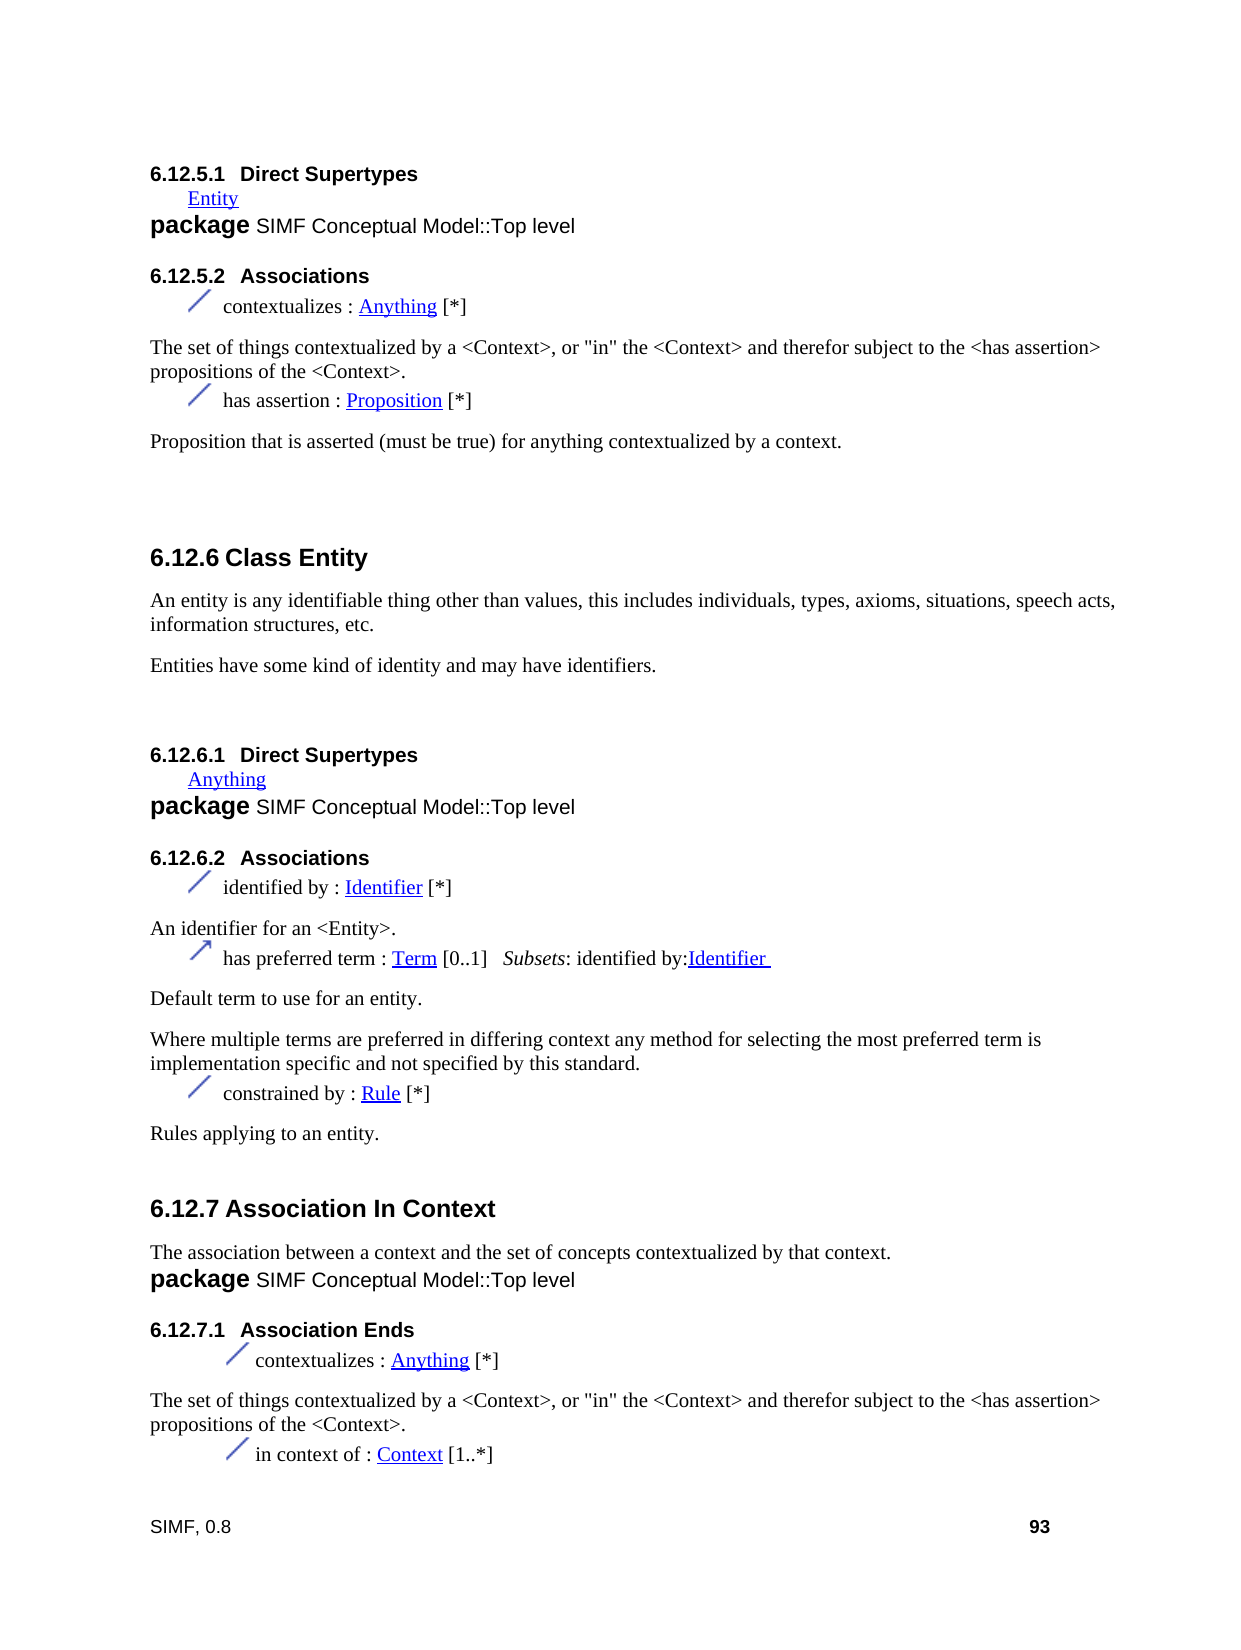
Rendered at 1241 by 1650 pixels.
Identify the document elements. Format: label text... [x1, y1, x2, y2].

subtitle Direct Supertypes [150, 162, 1165, 186]
text Rules applying to an entity. [150, 1121, 1165, 1145]
text The set of things contextualized by a <Context>, or "in" the <Context> and therefor subject to the <has assertion> propositions of the <Context>. [150, 1388, 1165, 1436]
text package SIMF Conceptual Model::Top level [150, 210, 1165, 239]
picture [187, 940, 213, 965]
text has preferred term : Term [0..1] Subsets: identified by:Identifier [187, 940, 1165, 969]
subtitle Associations [150, 264, 1165, 288]
text Proposition that is asserted (must be true) for anything contextualized by a context. [150, 429, 1165, 453]
text in context of : Context [1..*] [150, 1436, 1165, 1466]
text contextualizes : Anything [*] [187, 288, 1165, 318]
text Entity [187, 186, 1165, 210]
text An entity is any identifiable thing other than values, this includes individuals, types, axioms, situations, speech acts, information structures, etc. [150, 588, 1165, 636]
picture [187, 869, 213, 895]
text The association between a context and the set of concepts contextualized by that context. [150, 1240, 1165, 1264]
text has assertion : Proposition [*] [187, 383, 1165, 412]
picture [225, 1342, 251, 1367]
text package SIMF Conceptual Model::Top level [150, 791, 1165, 820]
picture [225, 1436, 251, 1462]
text contextualizes : Anything [*] [150, 1342, 1165, 1372]
text Entities have some kind of identity and may have identifiers. [150, 653, 1165, 677]
subtitle Association In Context [150, 1194, 1165, 1223]
subtitle Class Entity [150, 543, 1165, 572]
text The set of things contextualized by a <Context>, or "in" the <Context> and therefor subject to the <has assertion> propositions of the <Context>. [150, 334, 1165, 383]
picture [187, 1075, 213, 1100]
text Where multiple terms are preferred in differing context any method for selecting the most preferred term is implementation specific and not specified by this standard. [150, 1027, 1165, 1075]
subtitle Direct Supertypes [150, 743, 1165, 767]
text Anything [187, 767, 1165, 791]
subtitle Association Ends [150, 1318, 1165, 1342]
picture [187, 382, 213, 408]
subtitle Associations [150, 846, 1165, 869]
text identified by : Identifier [*] [187, 869, 1165, 899]
text package SIMF Conceptual Model::Top level [150, 1264, 1165, 1293]
text constrained by : Rule [*] [187, 1075, 1165, 1104]
picture [187, 288, 213, 314]
text An identifier for an <Entity>. [150, 916, 1165, 940]
text Default term to use for an entity. [150, 986, 1165, 1010]
